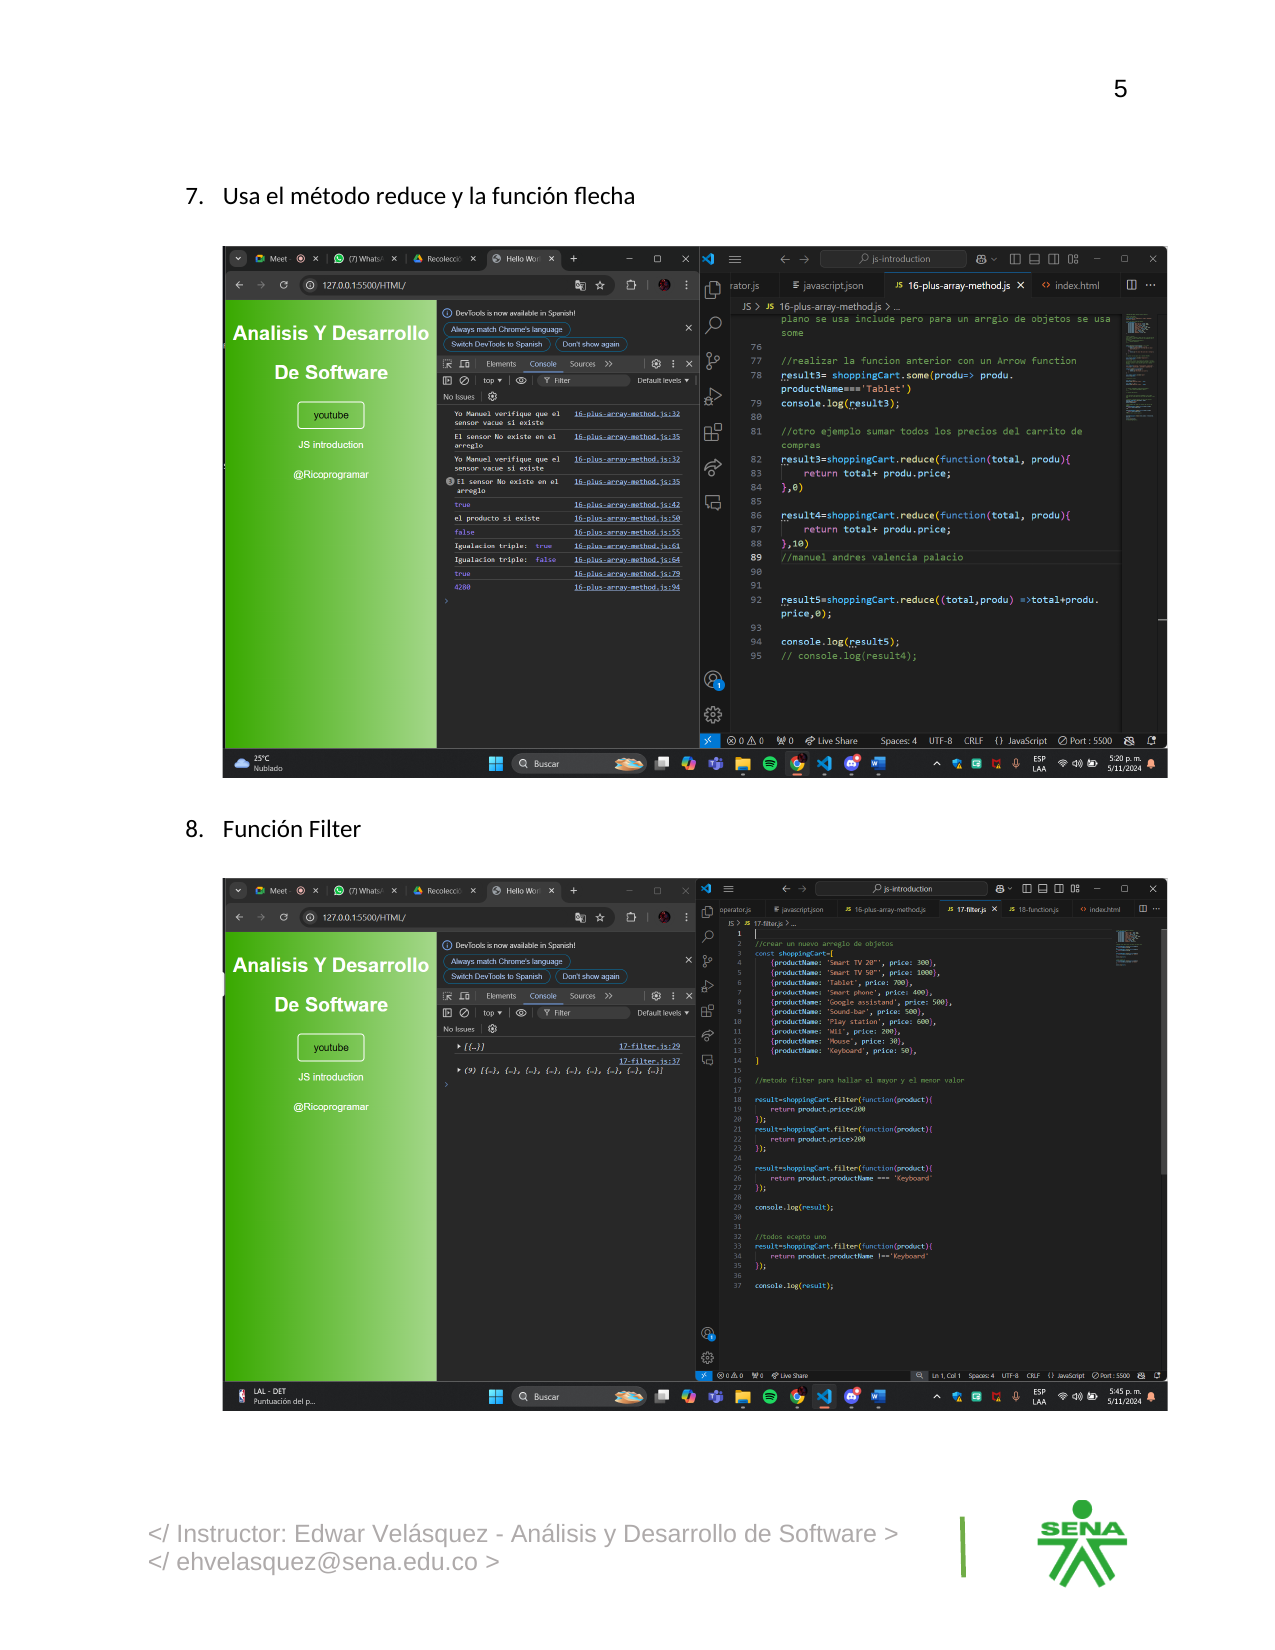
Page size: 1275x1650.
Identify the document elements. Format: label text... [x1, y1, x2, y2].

picture [222, 246, 1168, 778]
picture [1037, 1500, 1128, 1588]
list Usa el método reduce y la función flecha [185, 181, 1127, 211]
picture [222, 878, 1168, 1411]
list Función Filter [185, 813, 1127, 843]
